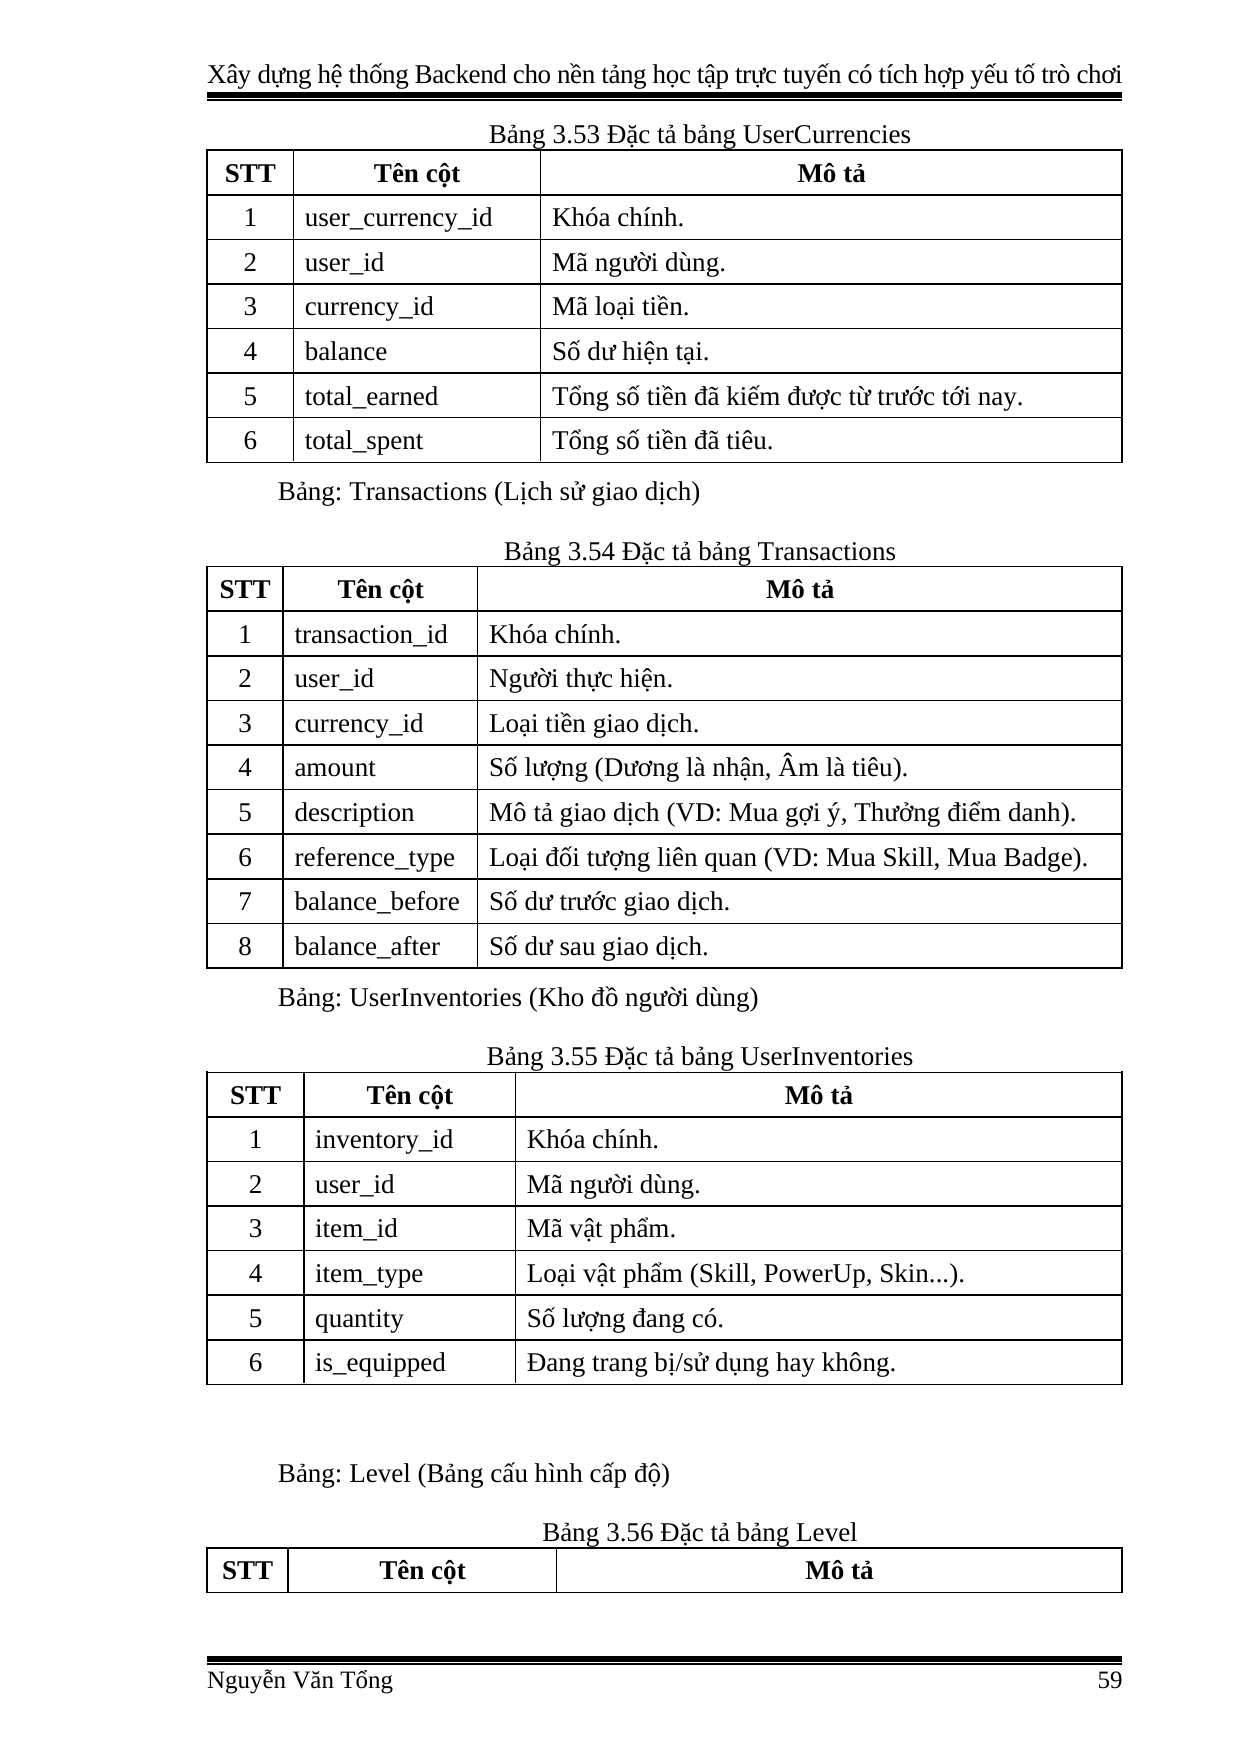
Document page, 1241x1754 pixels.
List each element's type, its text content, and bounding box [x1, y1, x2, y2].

table_cell Khóa chính. [541, 196, 1121, 238]
table_cell 5 [208, 374, 293, 417]
table_cell 6 [208, 418, 293, 461]
table_header STT [208, 1549, 287, 1592]
table_cell user_id [284, 657, 477, 699]
text Bảng: Level (Bảng cấu hình cấp độ) [207, 1457, 1122, 1488]
table_cell 2 [208, 240, 293, 283]
table_header Mô tả [516, 1073, 1121, 1116]
table_header Tên cột [284, 567, 477, 610]
table_header Tên cột [305, 1073, 515, 1116]
table_cell Khóa chính. [478, 612, 1121, 655]
table_cell user_id [305, 1162, 515, 1205]
table_cell 3 [208, 285, 293, 328]
table_cell 5 [208, 790, 282, 833]
table_cell Mô tả giao dịch (VD: Mua gợi ý, Thưởng điểm danh). [478, 790, 1121, 833]
table_cell Khóa chính. [516, 1118, 1121, 1161]
table_cell Số dư sau giao dịch. [478, 924, 1121, 967]
table_cell Mã vật phẩm. [516, 1207, 1121, 1250]
table_cell 4 [208, 329, 293, 372]
table_cell quantity [305, 1296, 515, 1339]
table_cell Loại vật phẩm (Skill, PowerUp, Skin...). [516, 1251, 1121, 1294]
table_header Tên cột [294, 151, 540, 194]
table_cell item_type [305, 1251, 515, 1294]
table_header STT [208, 151, 293, 194]
table_cell Loại tiền giao dịch. [478, 701, 1121, 744]
table_cell Số lượng đang có. [516, 1296, 1121, 1339]
table_cell 2 [208, 657, 282, 699]
table_header Mô tả [557, 1549, 1121, 1592]
table_cell reference_type [284, 835, 477, 878]
table_cell total_earned [294, 374, 540, 417]
table_header Mô tả [541, 151, 1121, 194]
table_cell transaction_id [284, 612, 477, 655]
table_cell amount [284, 746, 477, 789]
table_cell 3 [208, 701, 282, 744]
table_cell 3 [208, 1207, 303, 1250]
table_cell user_id [294, 240, 540, 283]
table_cell Mã người dùng. [516, 1162, 1121, 1205]
table_cell currency_id [284, 701, 477, 744]
table_cell Số lượng (Dương là nhận, Âm là tiêu). [478, 746, 1121, 789]
table_header Tên cột [289, 1549, 556, 1592]
text Bảng: Transactions (Lịch sử giao dịch) [207, 475, 1122, 507]
table_cell total_spent [294, 418, 540, 461]
table_cell 1 [208, 612, 282, 655]
table_cell Mã người dùng. [541, 240, 1121, 283]
table_cell user_currency_id [294, 196, 540, 238]
table_cell Số dư hiện tại. [541, 329, 1121, 372]
table_cell 6 [208, 1341, 303, 1383]
table_header STT [208, 1073, 303, 1116]
table_cell 4 [208, 746, 282, 789]
table_header STT [208, 567, 282, 610]
table_cell Mã loại tiền. [541, 285, 1121, 328]
table_cell 8 [208, 924, 282, 967]
table_cell balance [294, 329, 540, 372]
table_cell 4 [208, 1251, 303, 1294]
table_cell 1 [208, 196, 293, 238]
table_header Mô tả [478, 567, 1121, 610]
table_cell balance_after [284, 924, 477, 967]
table_cell Tổng số tiền đã tiêu. [541, 418, 1121, 461]
table_cell description [284, 790, 477, 833]
table_cell 1 [208, 1118, 303, 1161]
table_cell Loại đối tượng liên quan (VD: Mua Skill, Mua Badge). [478, 835, 1121, 878]
table_cell Đang trang bị/sử dụng hay không. [516, 1341, 1121, 1383]
table_cell 2 [208, 1162, 303, 1205]
table_cell 6 [208, 835, 282, 878]
table_cell inventory_id [305, 1118, 515, 1161]
table_cell balance_before [284, 880, 477, 922]
table_cell currency_id [294, 285, 540, 328]
table_cell Tổng số tiền đã kiếm được từ trước tới nay. [541, 374, 1121, 417]
table_cell item_id [305, 1207, 515, 1250]
table_cell Người thực hiện. [478, 657, 1121, 699]
table_cell is_equipped [305, 1341, 515, 1383]
text Bảng: UserInventories (Kho đồ người dùng) [207, 981, 1122, 1012]
table_cell 7 [208, 880, 282, 922]
table_cell Số dư trước giao dịch. [478, 880, 1121, 922]
table_cell 5 [208, 1296, 303, 1339]
